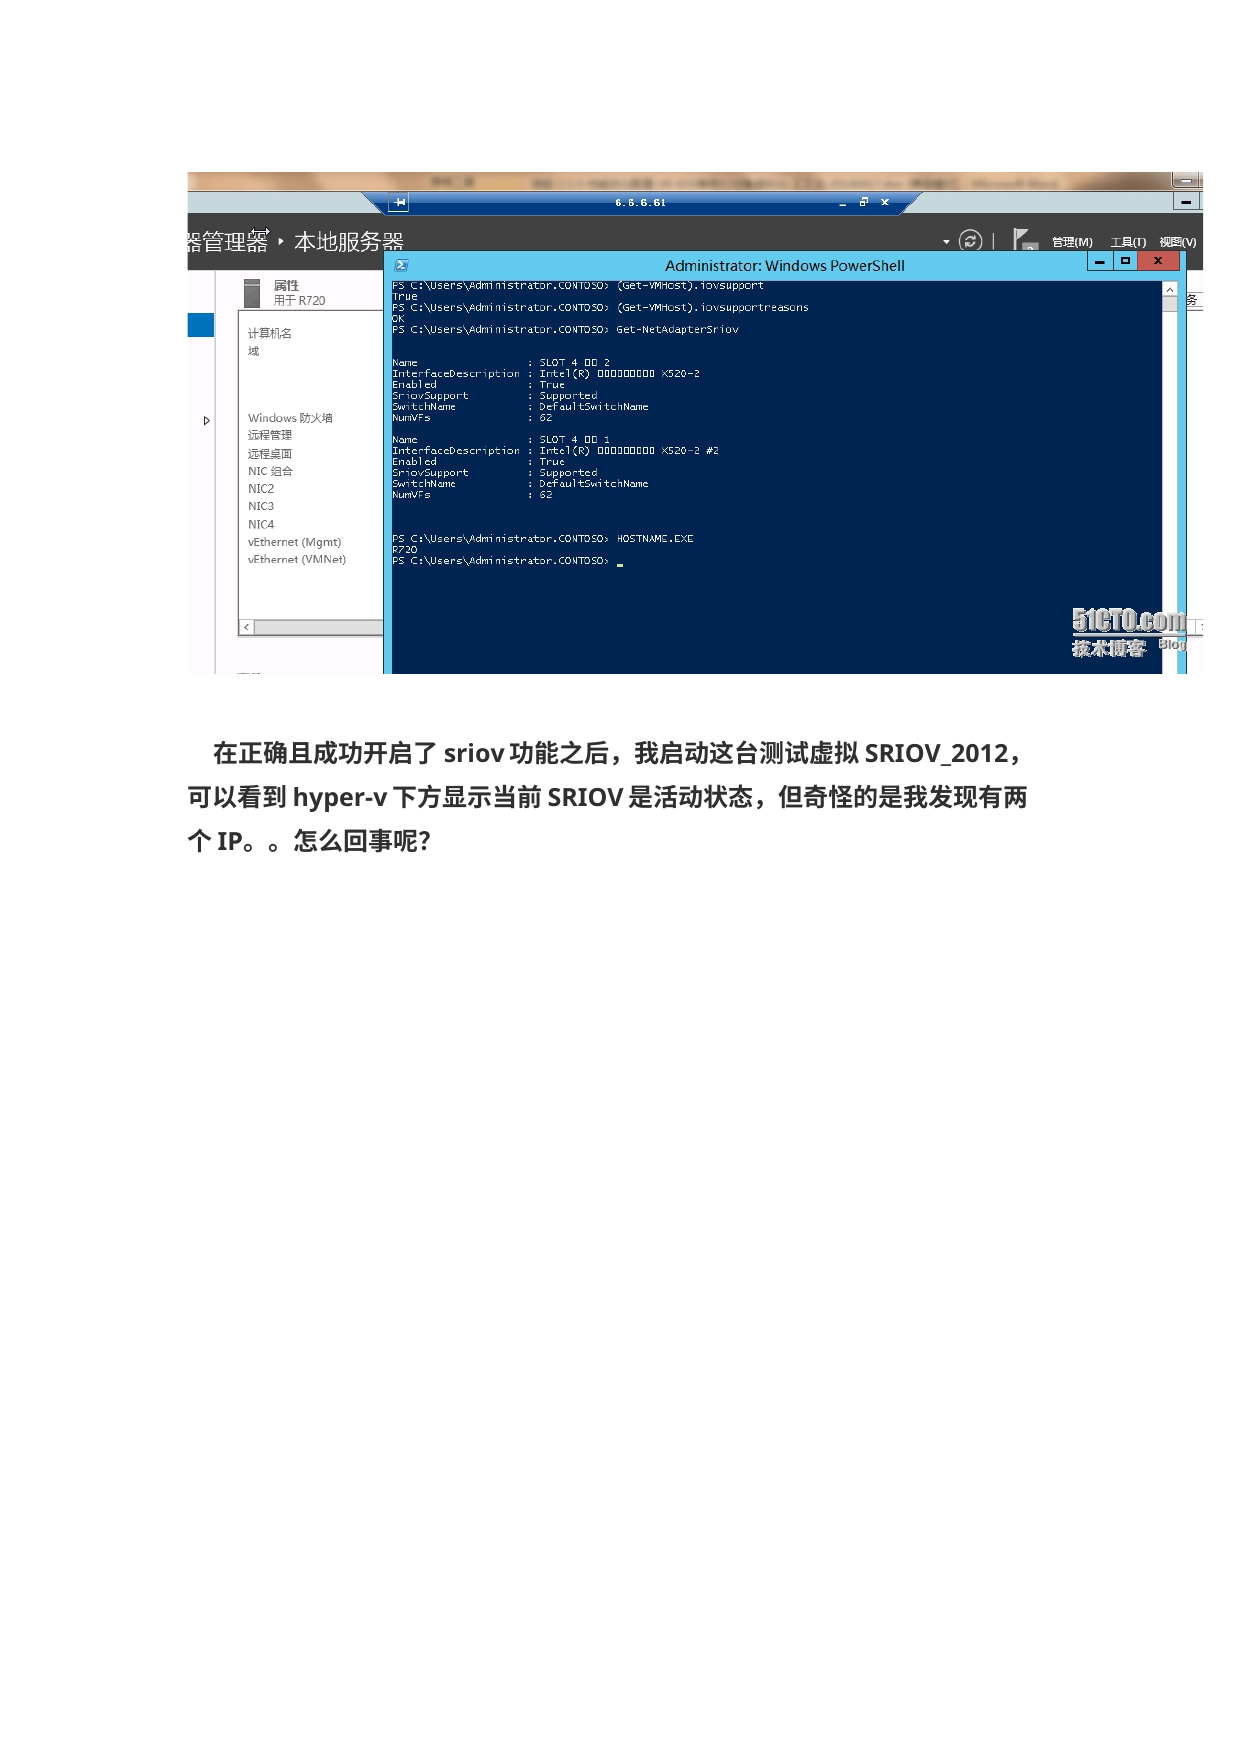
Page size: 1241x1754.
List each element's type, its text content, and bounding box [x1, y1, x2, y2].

text 在正确且成功开启了sriov功能之后，我启动这台测试虚拟SRIOV_2012，可以看到hyper-v下方显示当前SRIOV是活动状态，但奇怪的是我发现有两个IP。。怎么回事呢？ [187, 730, 1053, 862]
picture [187, 172, 1204, 674]
